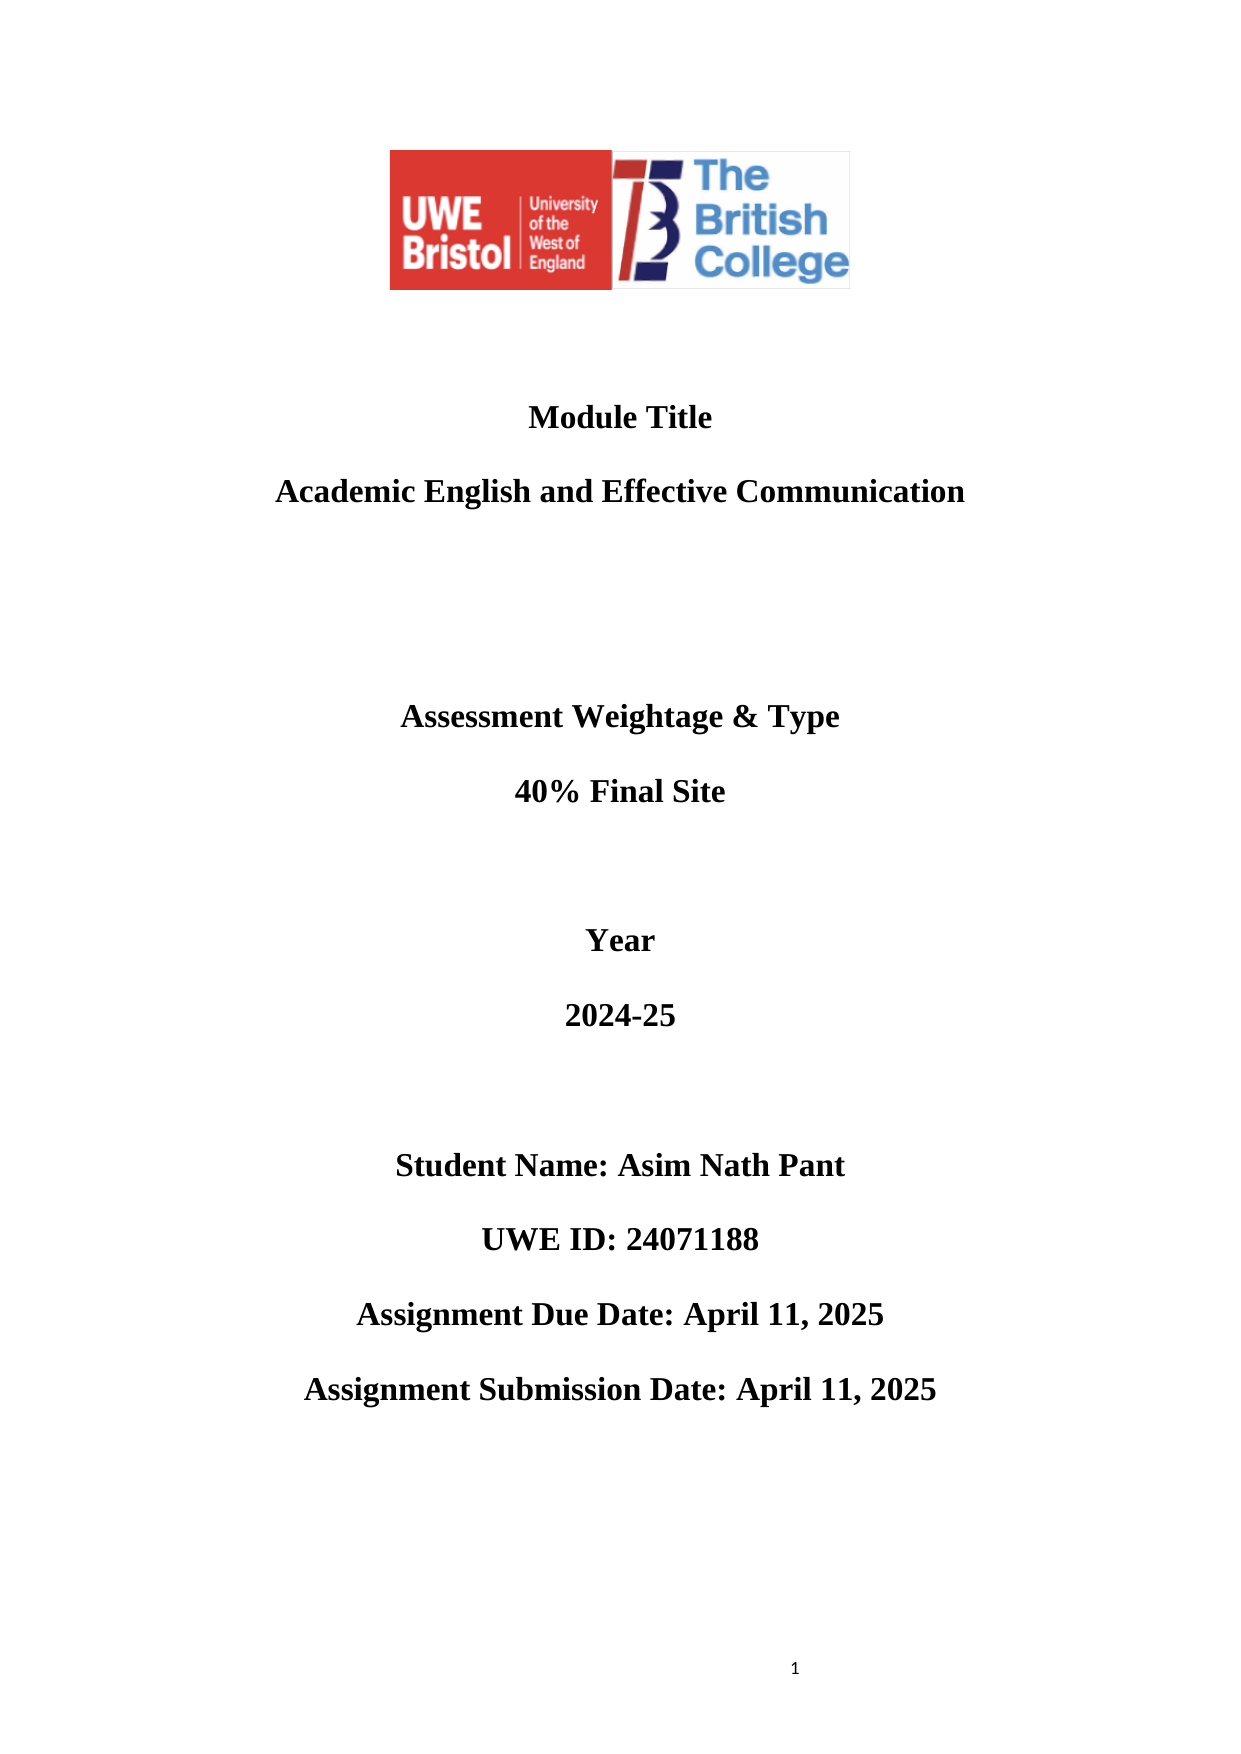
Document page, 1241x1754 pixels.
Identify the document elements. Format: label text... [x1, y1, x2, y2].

text Assessment Weightage & Type [150, 696, 1090, 734]
picture [389, 150, 851, 290]
text Assignment Due Date: April 11, 2025 [150, 1294, 1090, 1333]
text Academic English and Effective Communication [150, 472, 1090, 510]
text 40% Final Site [150, 771, 1090, 809]
text Assignment Submission Date: April 11, 2025 [150, 1369, 1090, 1408]
text Student Name: Asim Nath Pant [150, 1145, 1090, 1183]
text UWE ID: 24071188 [150, 1220, 1090, 1258]
text Module Title [150, 397, 1090, 435]
text 2024-25 [150, 995, 1090, 1034]
text Year [150, 921, 1090, 959]
